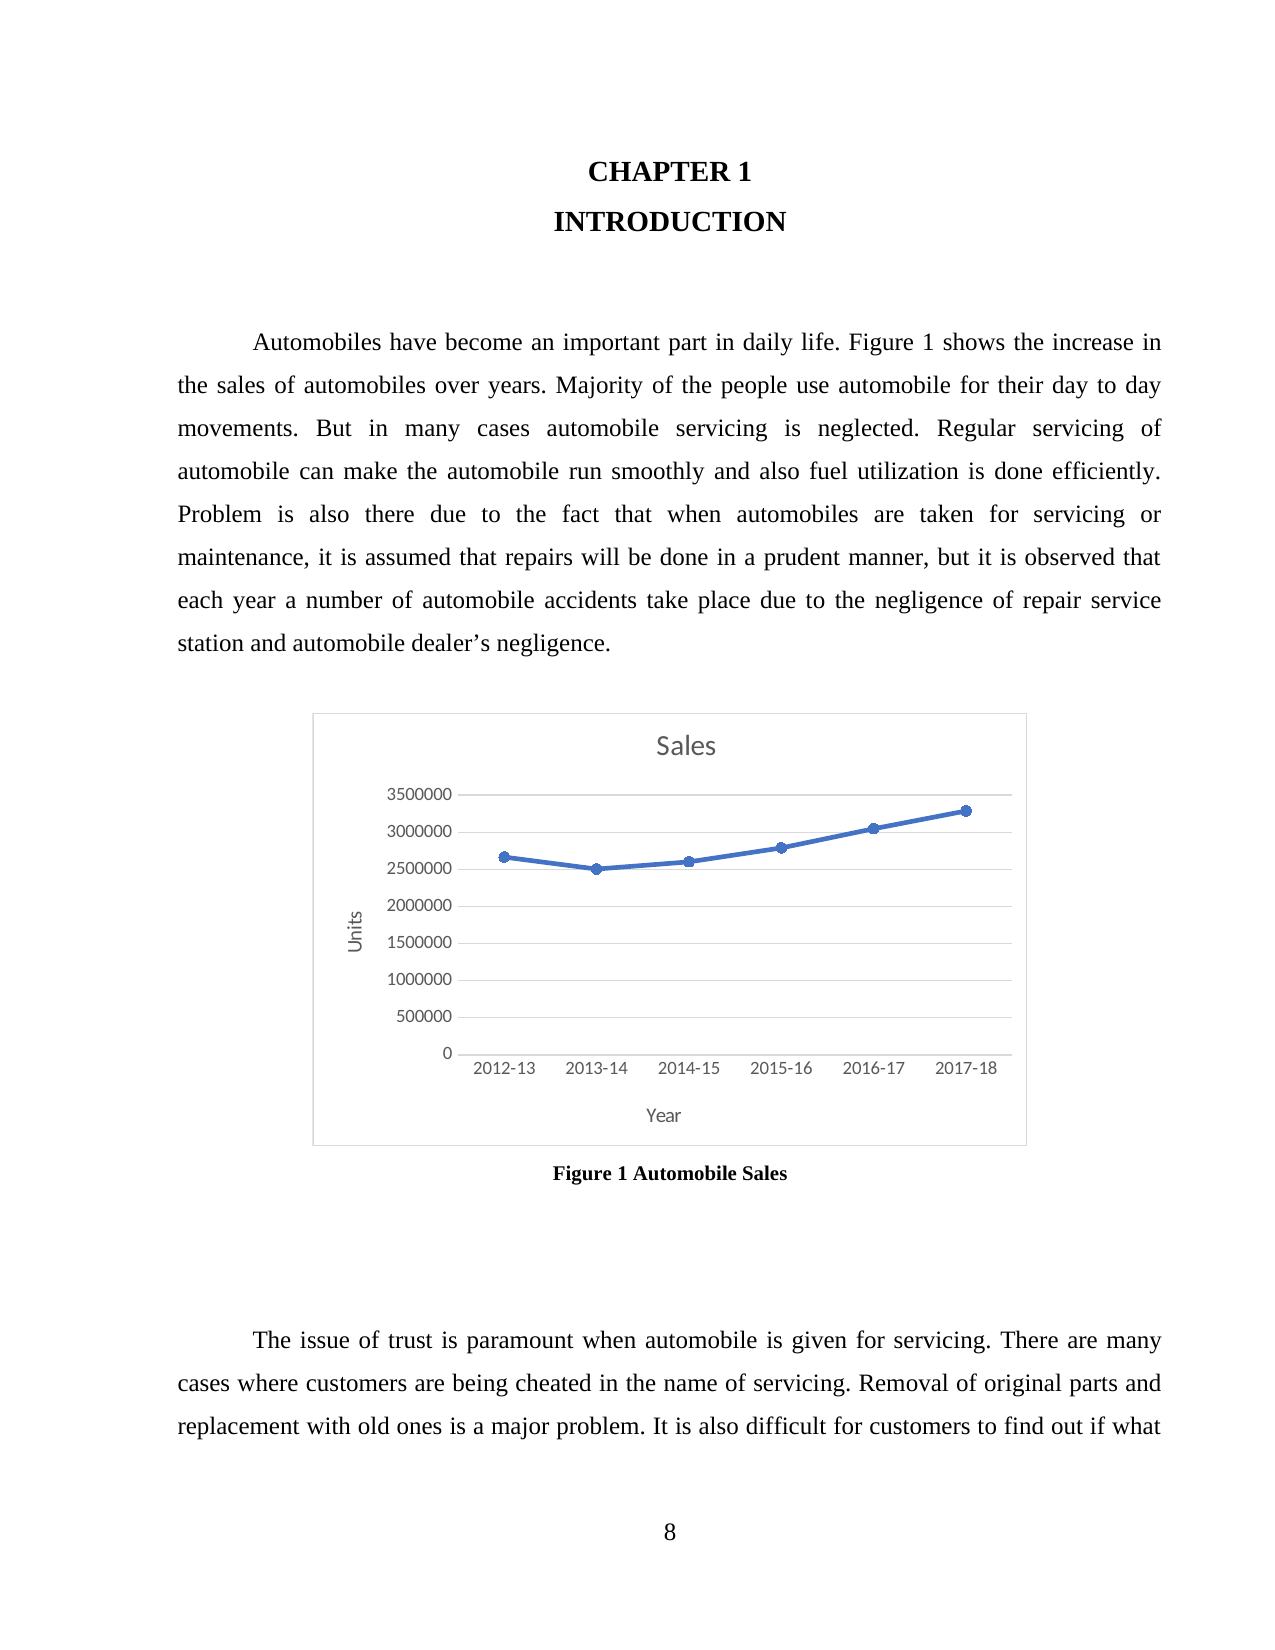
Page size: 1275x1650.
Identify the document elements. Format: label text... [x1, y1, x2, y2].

text INTRODUCTION [177, 204, 1162, 238]
text Automobiles have become an important part in daily life. Figure 1 shows the increase in the sales of automobiles over years. Majority of the people use automobile for their day to day movements. But in many cases automobile servicing is neglected. Regular servicing of automobile can make the automobile run smoothly and also fuel utilization is done efficiently. Problem is also there due to the fact that when automobiles are taken for servicing or maintenance, it is assumed that repairs will be done in a prudent manner, but it is observed that each year a number of automobile accidents take place due to the negligence of repair service station and automobile dealer’s negligence. [177, 327, 1162, 657]
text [177, 1325, 1162, 1440]
text CHAPTER 1 [177, 154, 1162, 188]
